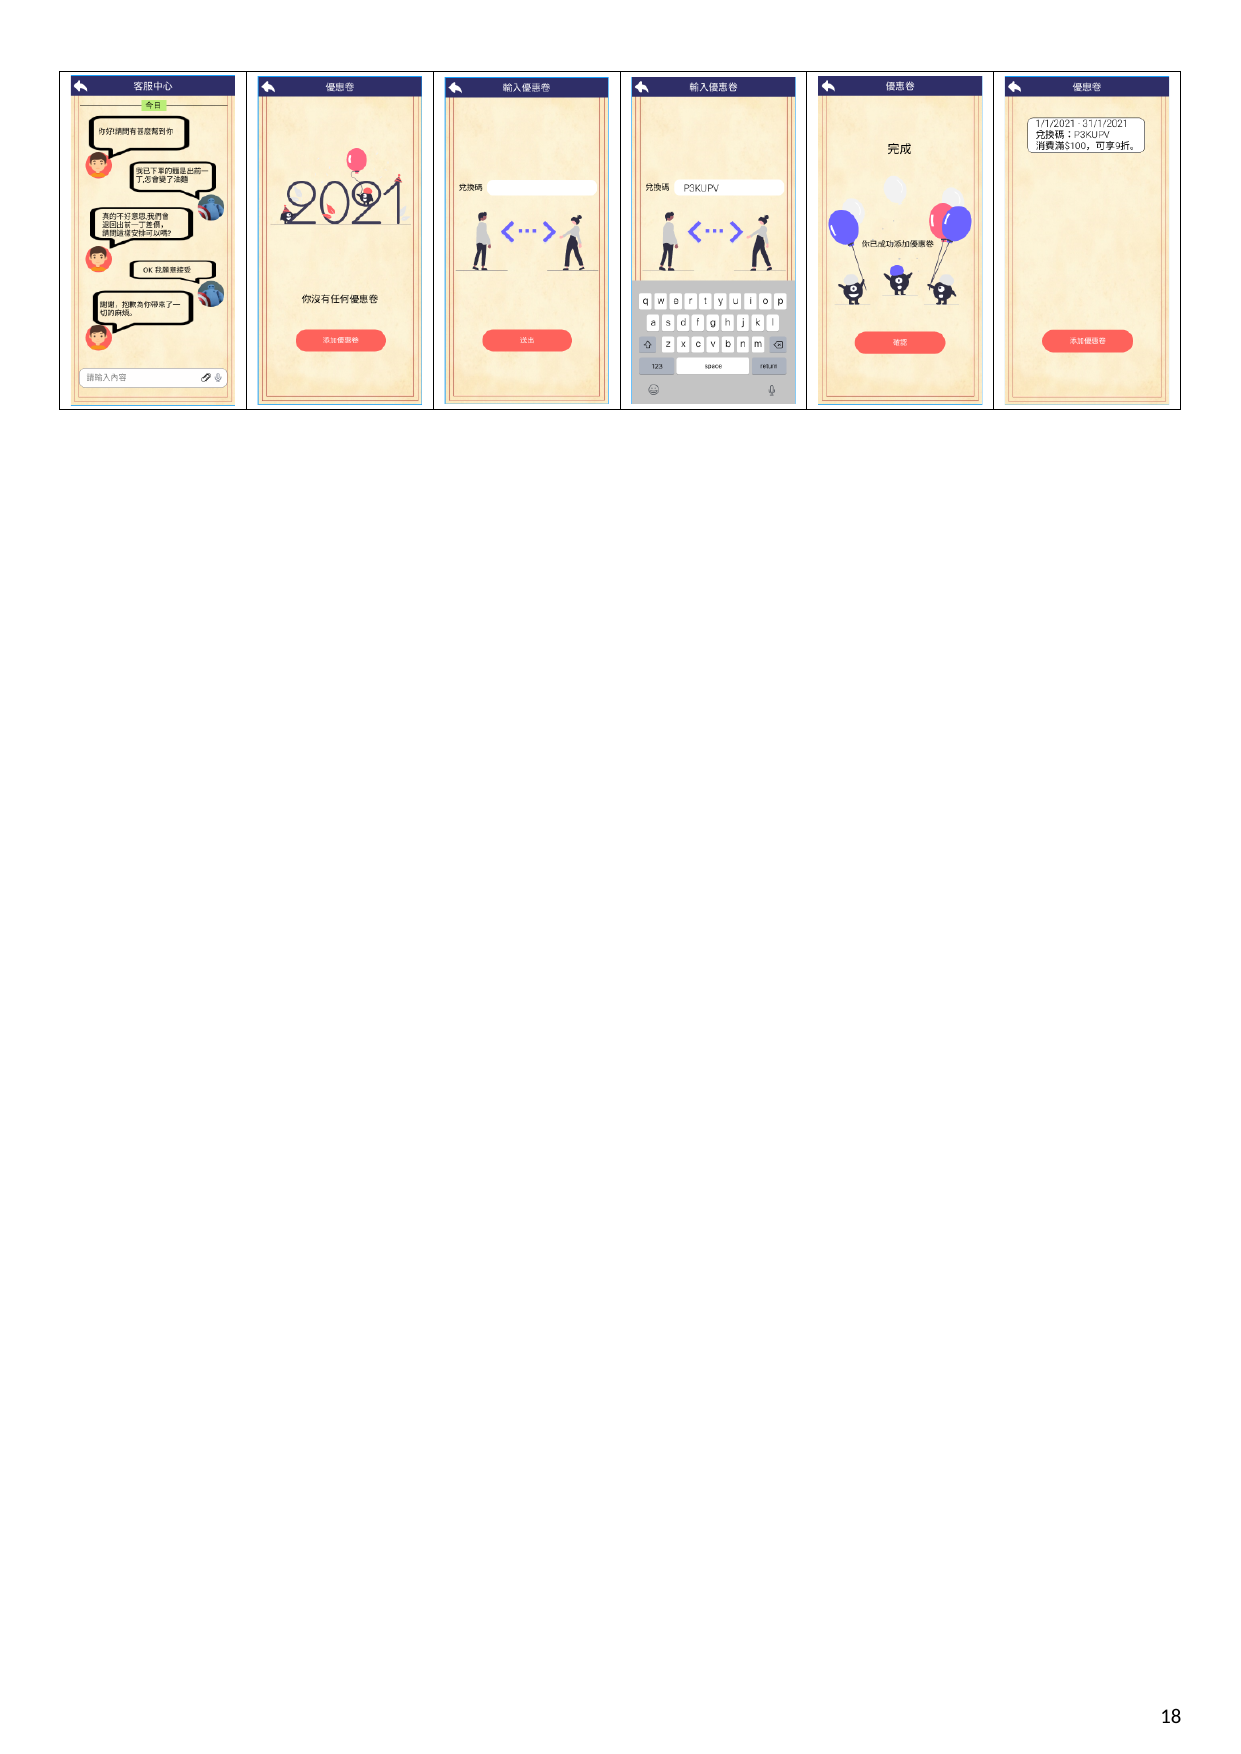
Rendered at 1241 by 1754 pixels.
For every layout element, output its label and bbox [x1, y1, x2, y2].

picture [1004, 76, 1170, 405]
table_cell [247, 72, 433, 409]
picture [631, 77, 796, 404]
table_cell [807, 72, 993, 409]
picture [70, 75, 235, 406]
table_cell [621, 72, 806, 409]
table_cell [994, 72, 1180, 409]
picture [444, 77, 609, 404]
picture [818, 76, 983, 405]
table_cell [434, 72, 620, 409]
picture [257, 76, 422, 405]
table_cell [60, 72, 246, 409]
